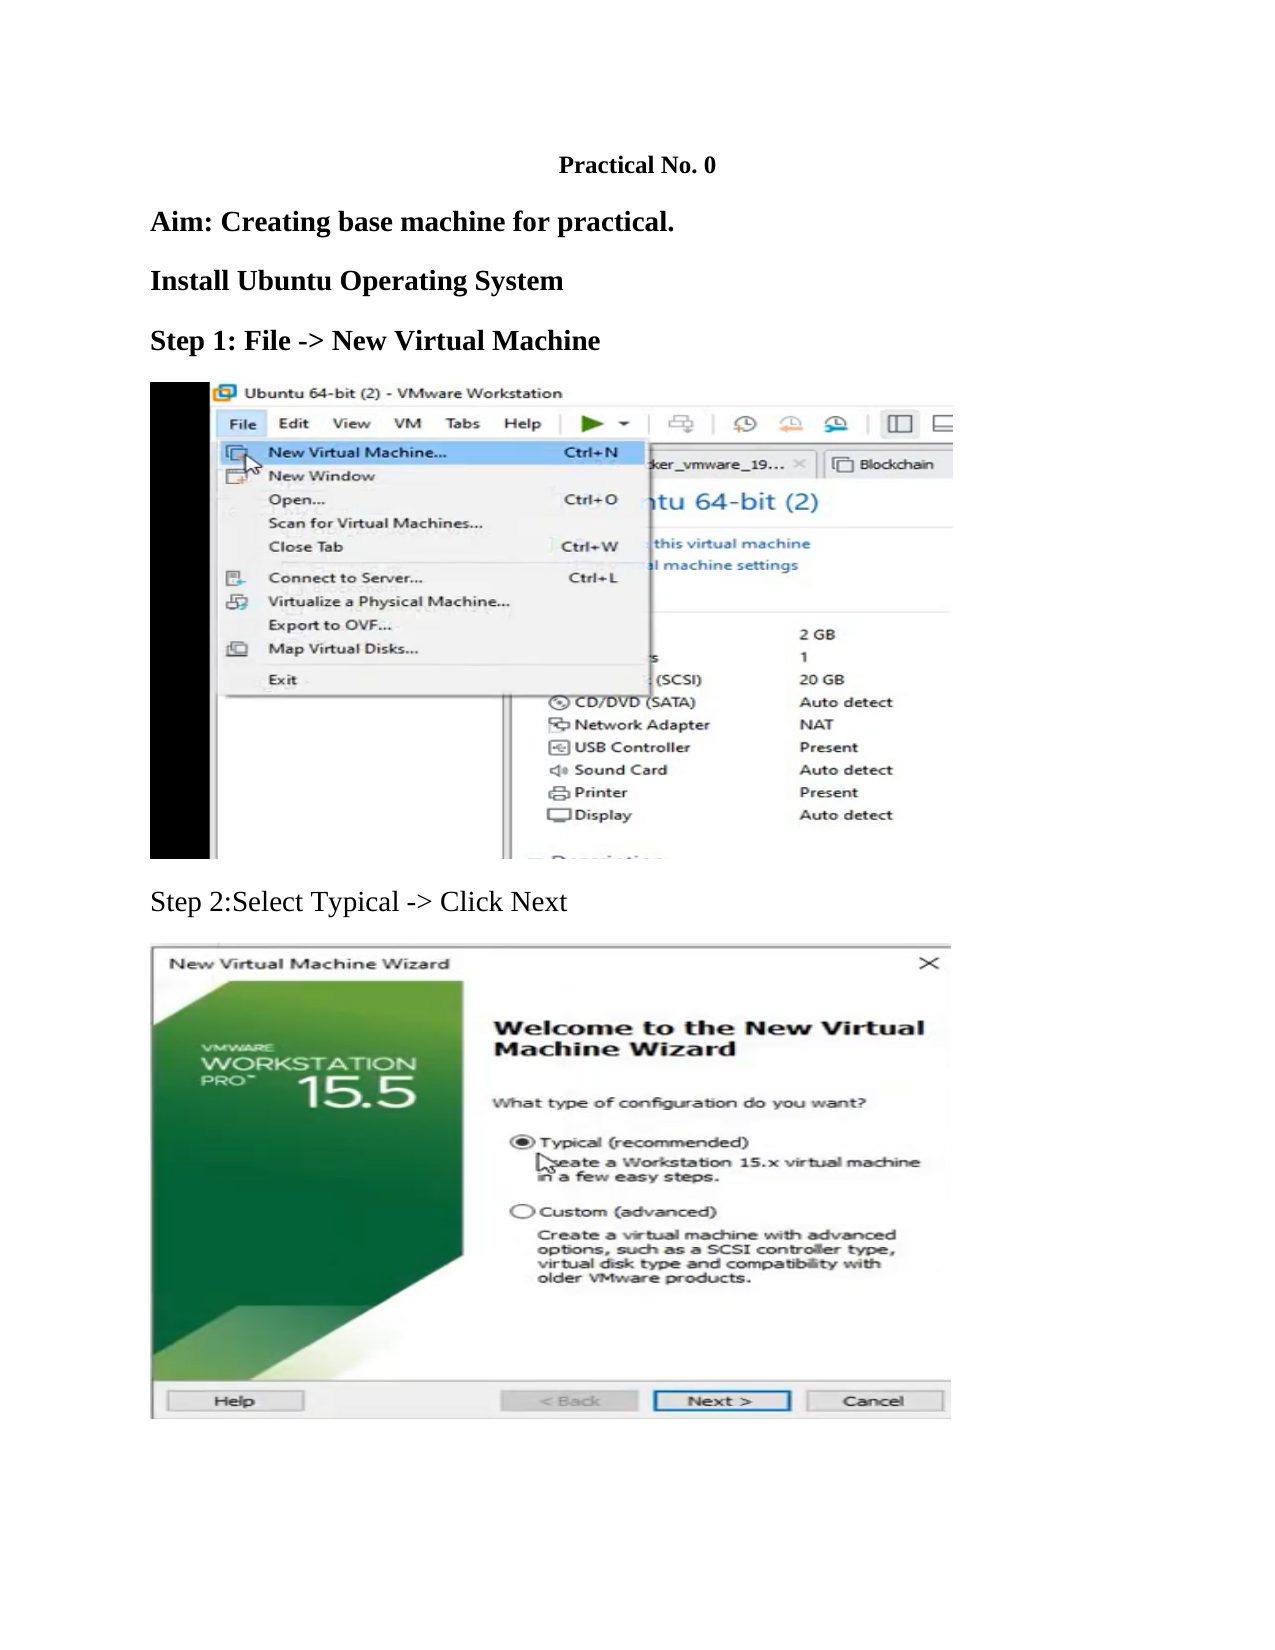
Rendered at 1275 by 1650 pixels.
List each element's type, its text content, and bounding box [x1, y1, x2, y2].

text Install Ubuntu Operating System [150, 263, 1125, 297]
text Step 2:Select Typical -> Click Next [150, 884, 1125, 917]
text Aim: Creating base machine for practical. [150, 204, 1125, 237]
picture [150, 943, 951, 1419]
picture [150, 382, 953, 859]
text Practical No. 0 [150, 150, 1125, 179]
text Step 1: File -> New Virtual Machine [150, 323, 1125, 356]
